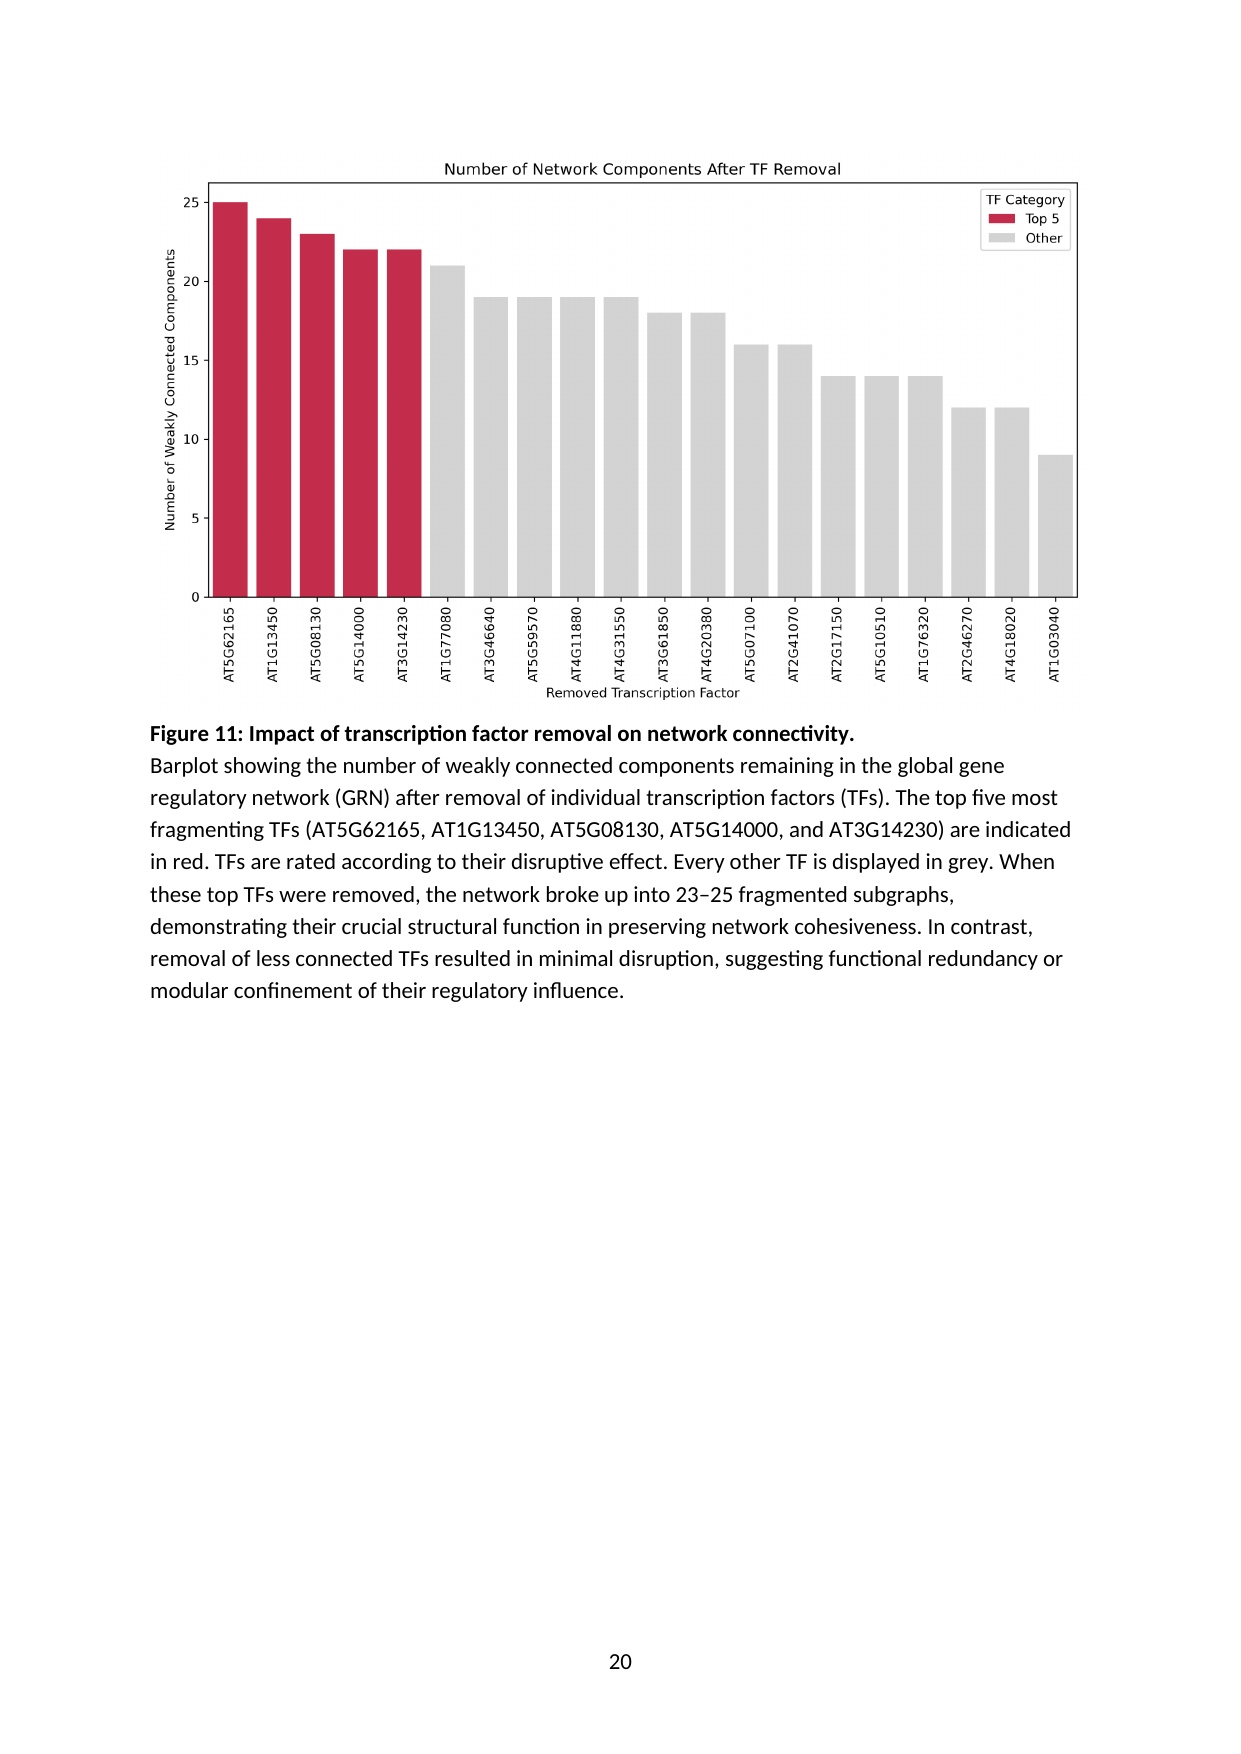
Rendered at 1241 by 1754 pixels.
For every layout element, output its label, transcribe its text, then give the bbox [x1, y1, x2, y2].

picture [150, 150, 1091, 715]
text Figure 11: Impact of transcription factor removal on network connectivity. [150, 719, 1090, 747]
text Barplot showing the number of weakly connected components remaining in the global gene regulatory network (GRN) after removal of individual transcription factors (TFs). The top five most fragmenting TFs (AT5G62165, AT1G13450, AT5G08130, AT5G14000, and AT3G14230) are indicated in red. TFs are rated according to their disruptive effect. Every other TF is displayed in grey. When these top TFs were removed, the network broke up into 23–25 fragmented subgraphs, demonstrating their crucial structural function in preserving network cohesiveness. In contrast, removal of less connected TFs resulted in minimal disruption, suggesting functional redundancy or modular confinement of their regulatory influence. [150, 751, 1090, 1004]
